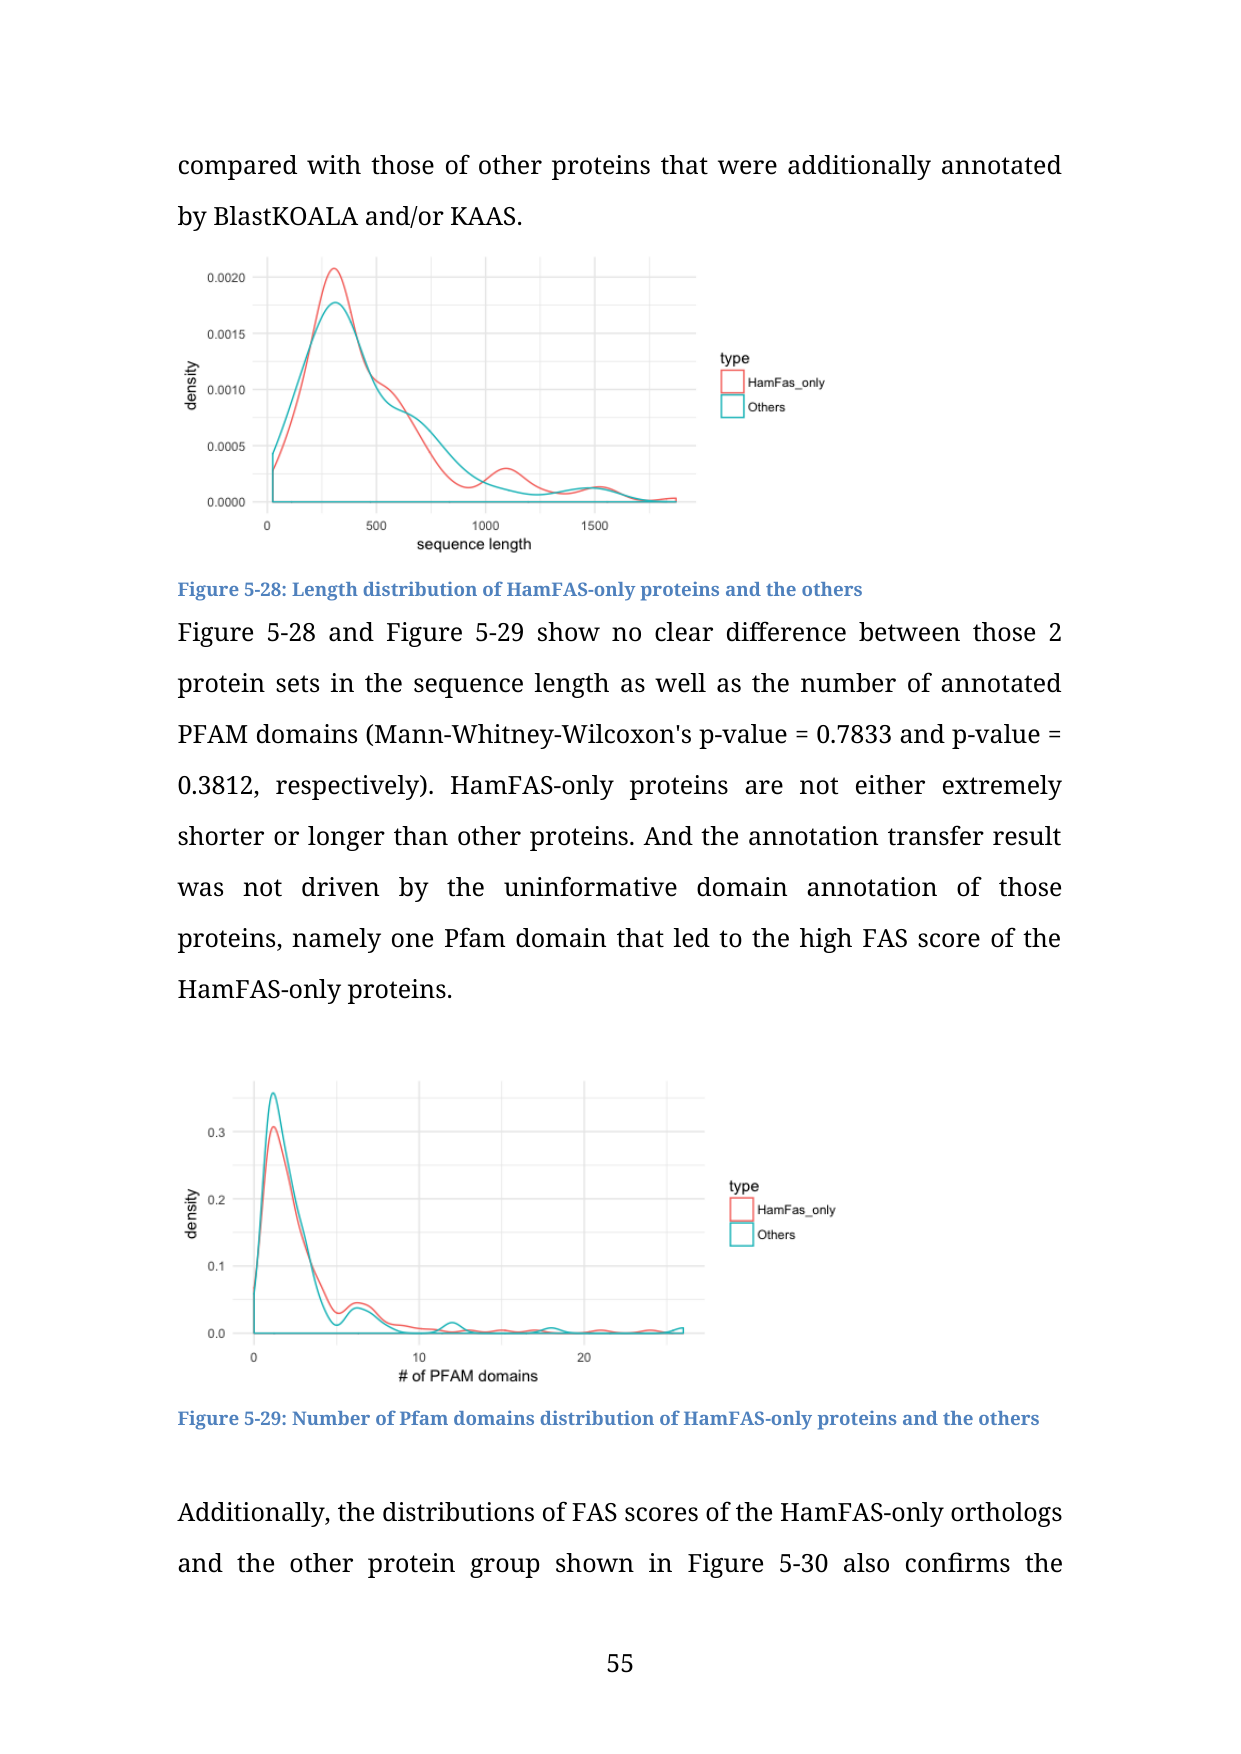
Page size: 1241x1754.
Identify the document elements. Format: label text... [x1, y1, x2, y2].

picture [177, 1073, 852, 1389]
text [177, 148, 1063, 233]
picture [177, 249, 841, 560]
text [177, 1494, 1063, 1580]
